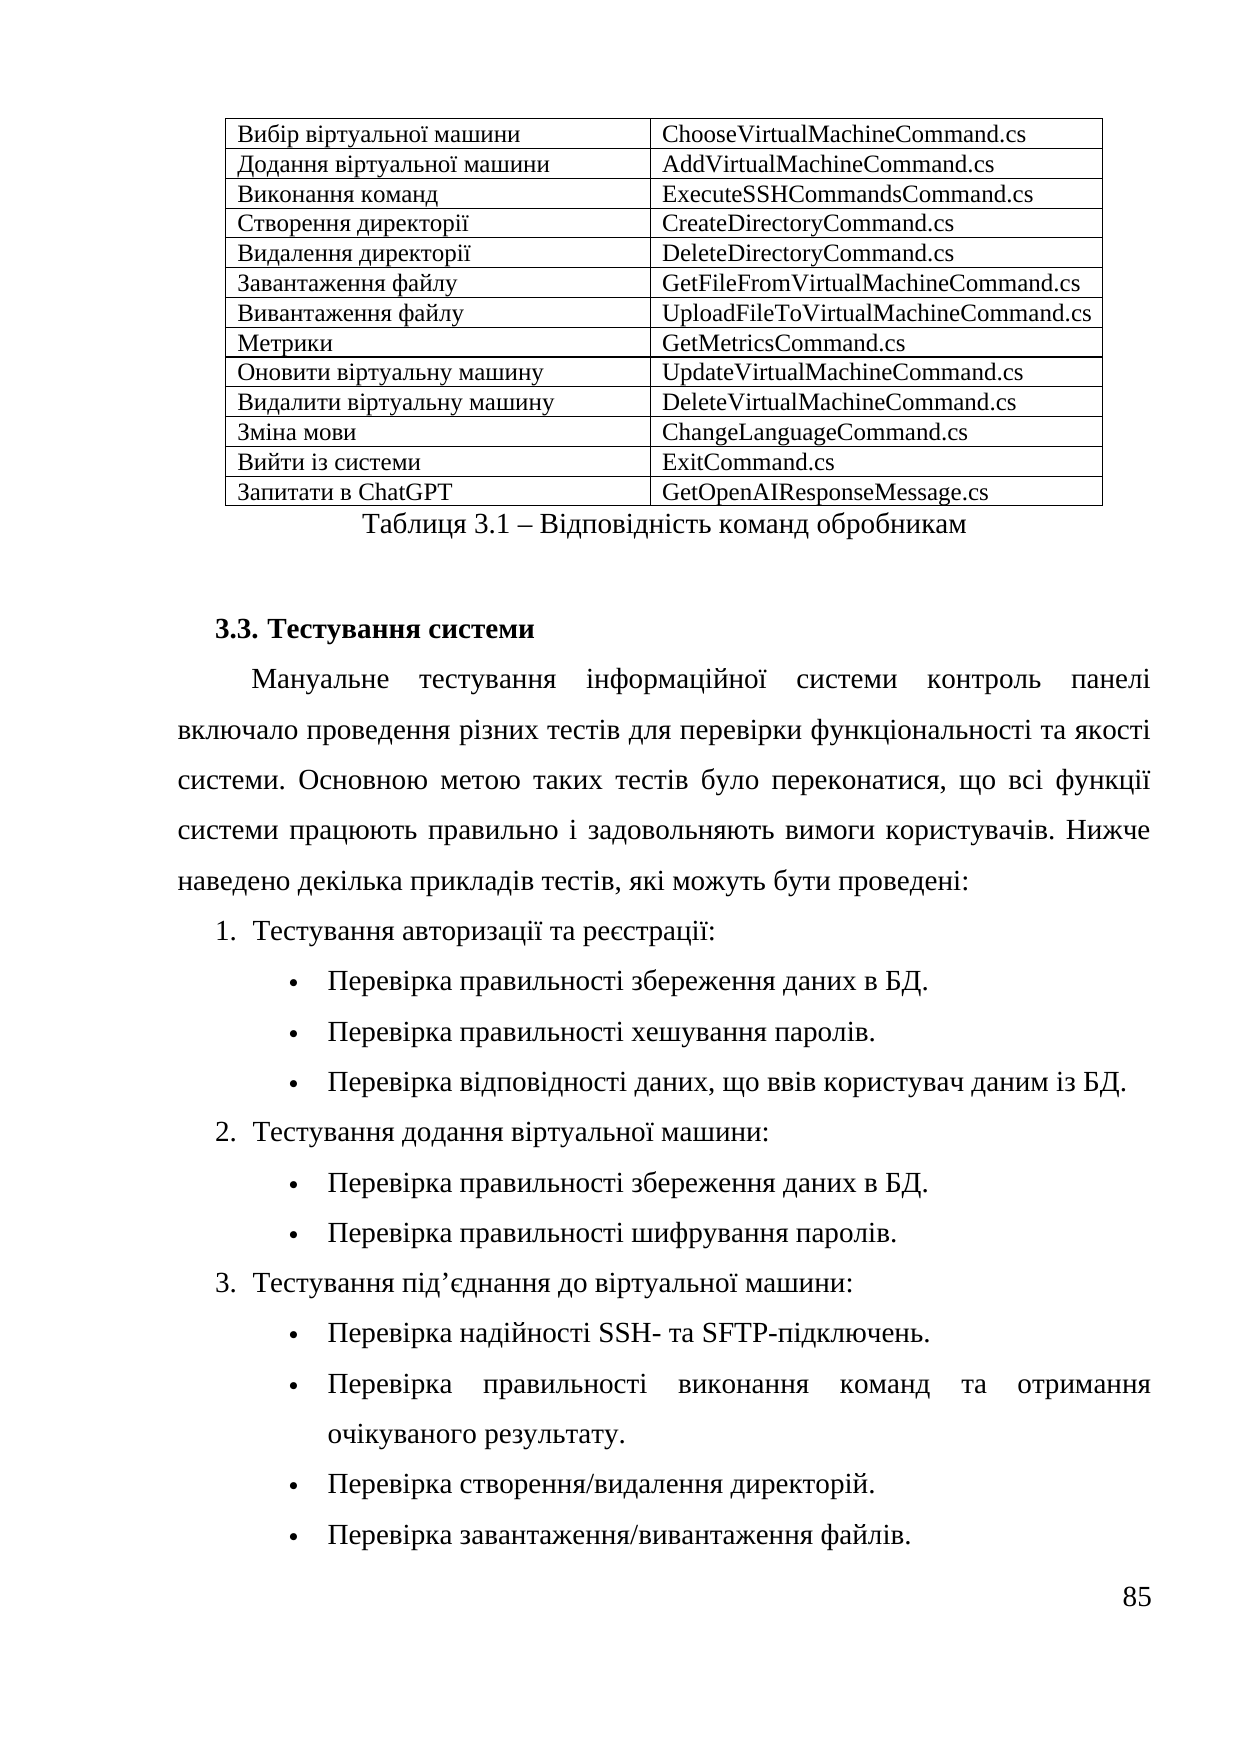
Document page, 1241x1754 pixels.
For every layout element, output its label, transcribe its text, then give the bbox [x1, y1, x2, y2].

table_cell DeleteVirtualMachineCommand.cs [651, 387, 1102, 416]
list Перевірка правильності збереження даних в БД. [290, 963, 1152, 997]
table_cell GetFileFromVirtualMachineCommand.cs [651, 268, 1102, 297]
table_cell Виконання команд [226, 179, 650, 207]
table_cell Завантаження файлу [226, 268, 650, 297]
table_cell Метрики [226, 328, 650, 356]
table_cell CreateDirectoryCommand.cs [651, 209, 1102, 237]
table_cell Вийти із системи [226, 447, 650, 476]
text Таблиця 3.1 – Відповідність команд обробникам [177, 506, 1152, 540]
list Тестування додання віртуальної машини: [215, 1114, 1152, 1148]
table_cell ExitCommand.cs [651, 447, 1102, 476]
subtitle Тестування системи [215, 611, 1152, 645]
list Перевірка створення/видалення директорій. [290, 1467, 1152, 1500]
table_cell UploadFileToVirtualMachineCommand.cs [651, 298, 1102, 327]
list Перевірка правильності шифрування паролів. [290, 1215, 1152, 1248]
table_cell ExecuteSSHCommandsCommand.cs [651, 179, 1102, 207]
table_cell Вибір віртуальної машини [226, 119, 650, 148]
table_cell Додання віртуальної машини [226, 149, 650, 178]
list Перевірка правильності виконання команд та отримання очікуваного результату. [290, 1366, 1152, 1450]
list Перевірка надійності SSH- та SFTP-підключень. [290, 1316, 1152, 1349]
table_cell DeleteDirectoryCommand.cs [651, 238, 1102, 267]
table_cell ChooseVirtualMachineCommand.cs [651, 119, 1102, 148]
table_cell UpdateVirtualMachineCommand.cs [651, 358, 1102, 386]
table_cell Запитати в ChatGPT [226, 477, 650, 505]
text Мануальне тестування інформаційної системи контроль панелі включало проведення різних тестів для перевірки функціональності та якості системи. Основною метою таких тестів було переконатися, що всі функції системи працюють правильно і задовольняють вимоги користувачів. Нижче наведено декілька прикладів тестів, які можуть бути проведені: [177, 662, 1152, 896]
table_cell Видалити віртуальну машину [226, 387, 650, 416]
list Перевірка правильності хешування паролів. [290, 1014, 1152, 1047]
list Тестування під’єднання до віртуальної машини: [215, 1265, 1152, 1299]
list Тестування авторизації та реєстрації: [215, 913, 1152, 947]
table_cell Оновити віртуальну машину [226, 358, 650, 386]
table_cell ChangeLanguageCommand.cs [651, 417, 1102, 446]
list Перевірка завантаження/вивантаження файлів. [290, 1517, 1152, 1550]
table_cell GetMetricsCommand.cs [651, 328, 1102, 356]
table_cell Зміна мови [226, 417, 650, 446]
table_cell Вивантаження файлу [226, 298, 650, 327]
list Перевірка правильності збереження даних в БД. [290, 1165, 1152, 1198]
table_cell GetOpenAIResponseMessage.cs [651, 477, 1102, 505]
table_cell Видалення директорії [226, 238, 650, 267]
list Перевірка відповідності даних, що ввів користувач даним із БД. [290, 1064, 1152, 1098]
table_cell Створення директорії [226, 209, 650, 237]
table_cell AddVirtualMachineCommand.cs [651, 149, 1102, 178]
